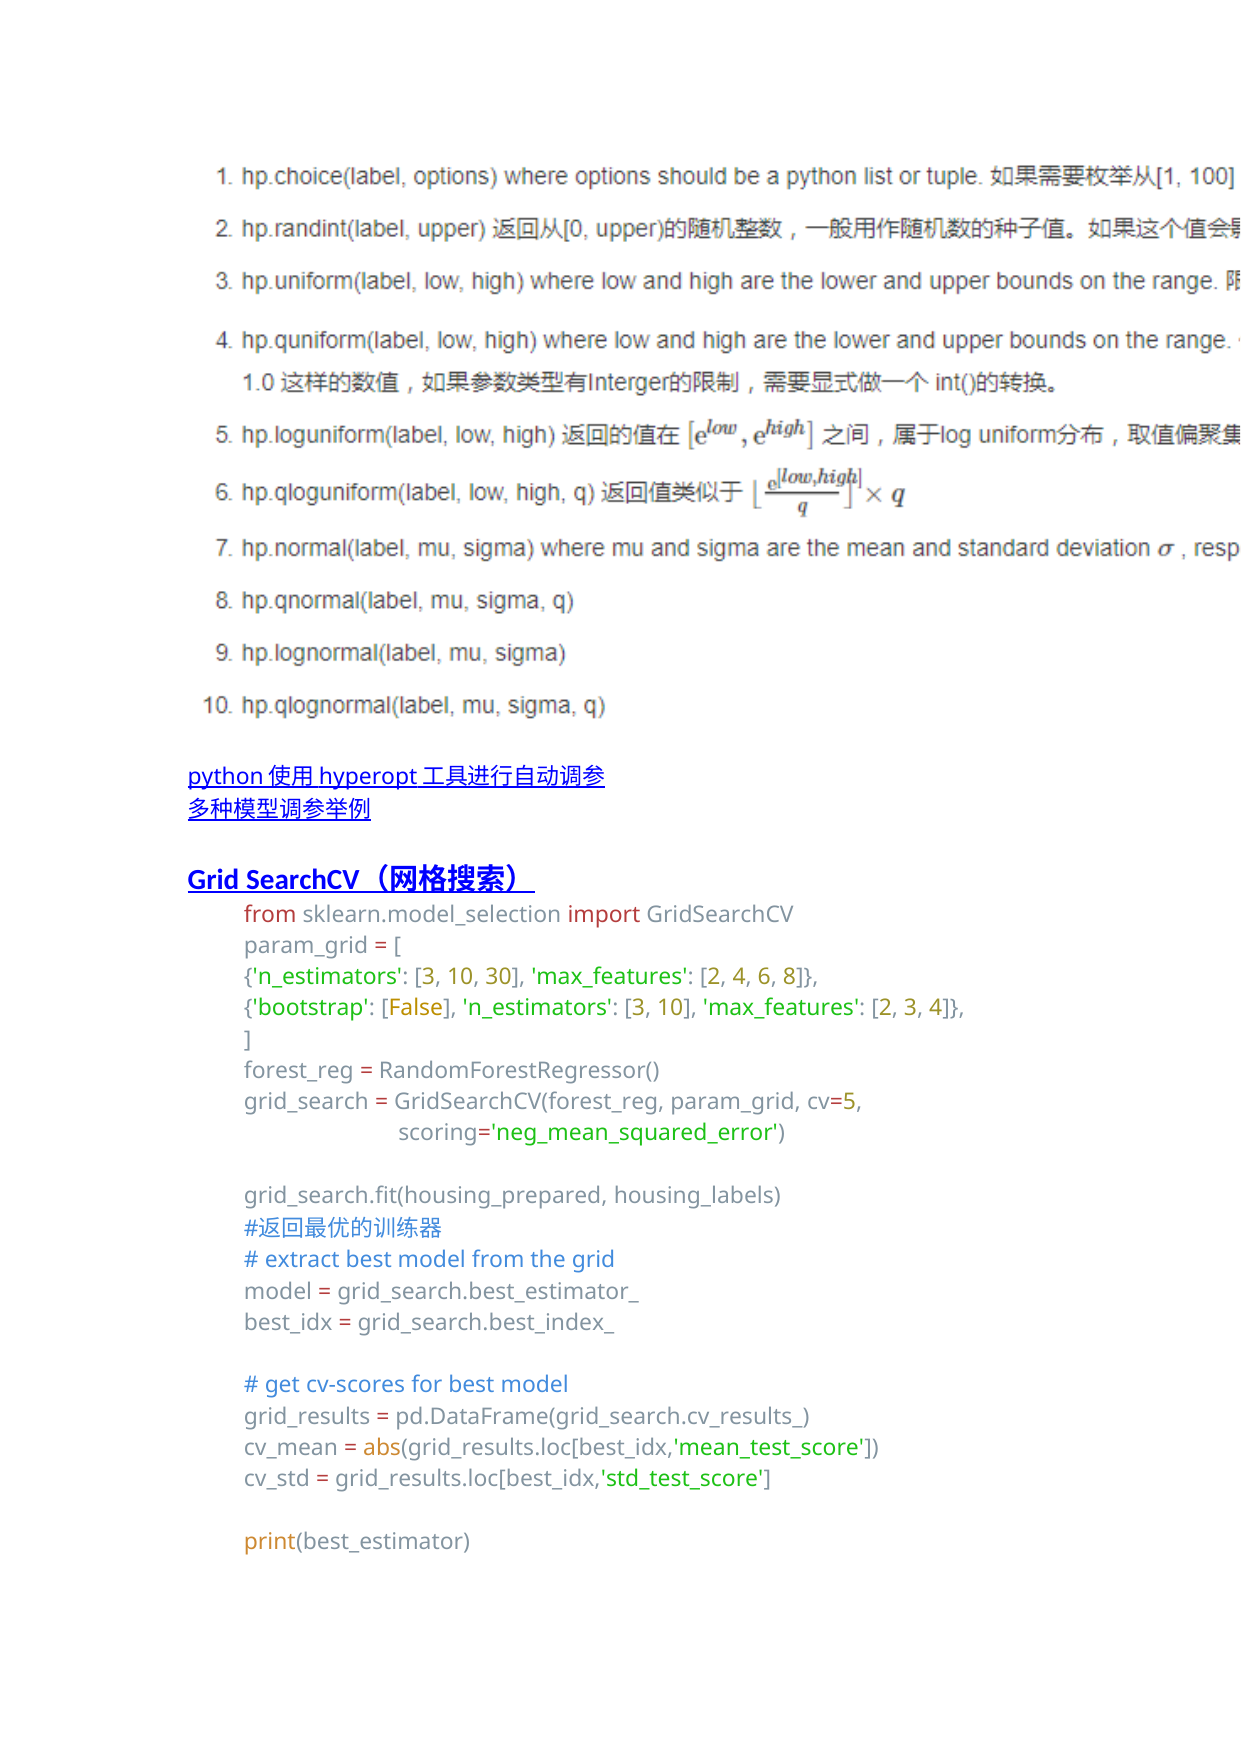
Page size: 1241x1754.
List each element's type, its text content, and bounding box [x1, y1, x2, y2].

text {'bootstrap': [False], 'n_estimators': [3, 10], 'max_features': [2, 3, 4]}, [244, 991, 1053, 1023]
text 多种模型调参举例 [187, 791, 1053, 824]
picture [187, 150, 1241, 727]
text python使用hyperopt工具进行自动调参 [187, 757, 1053, 791]
text grid_search.fit(housing_prepared, housing_labels) [244, 1179, 1053, 1210]
text grid_search = GridSearchCV(forest_reg, param_grid, cv=5, [244, 1085, 1053, 1116]
text print(best_estimator) [244, 1525, 1053, 1556]
subtitle Grid SearchCV（网格搜索） [187, 855, 1053, 898]
text cv_mean = abs(grid_results.loc[best_idx,'mean_test_score']) [244, 1431, 1053, 1462]
text grid_results = pd.DataFrame(grid_search.cv_results_) [244, 1400, 1053, 1431]
text scoring='neg_mean_squared_error') [244, 1116, 1053, 1148]
text ] [244, 1023, 1053, 1054]
text param_grid = [ [244, 929, 1053, 960]
text # get cv-scores for best model [244, 1368, 1053, 1400]
text from sklearn.model_selection import GridSearchCV [244, 898, 1053, 929]
text {'n_estimators': [3, 10, 30], 'max_features': [2, 4, 6, 8]}, [244, 960, 1053, 991]
text best_idx = grid_search.best_index_ [244, 1306, 1053, 1337]
text # extract best model from the grid [244, 1243, 1053, 1275]
text cv_std = grid_results.loc[best_idx,'std_test_score'] [244, 1462, 1053, 1493]
text forest_reg = RandomForestRegressor() [244, 1054, 1053, 1085]
text #返回最优的训练器 [244, 1210, 1053, 1243]
text model = grid_search.best_estimator_ [244, 1275, 1053, 1306]
